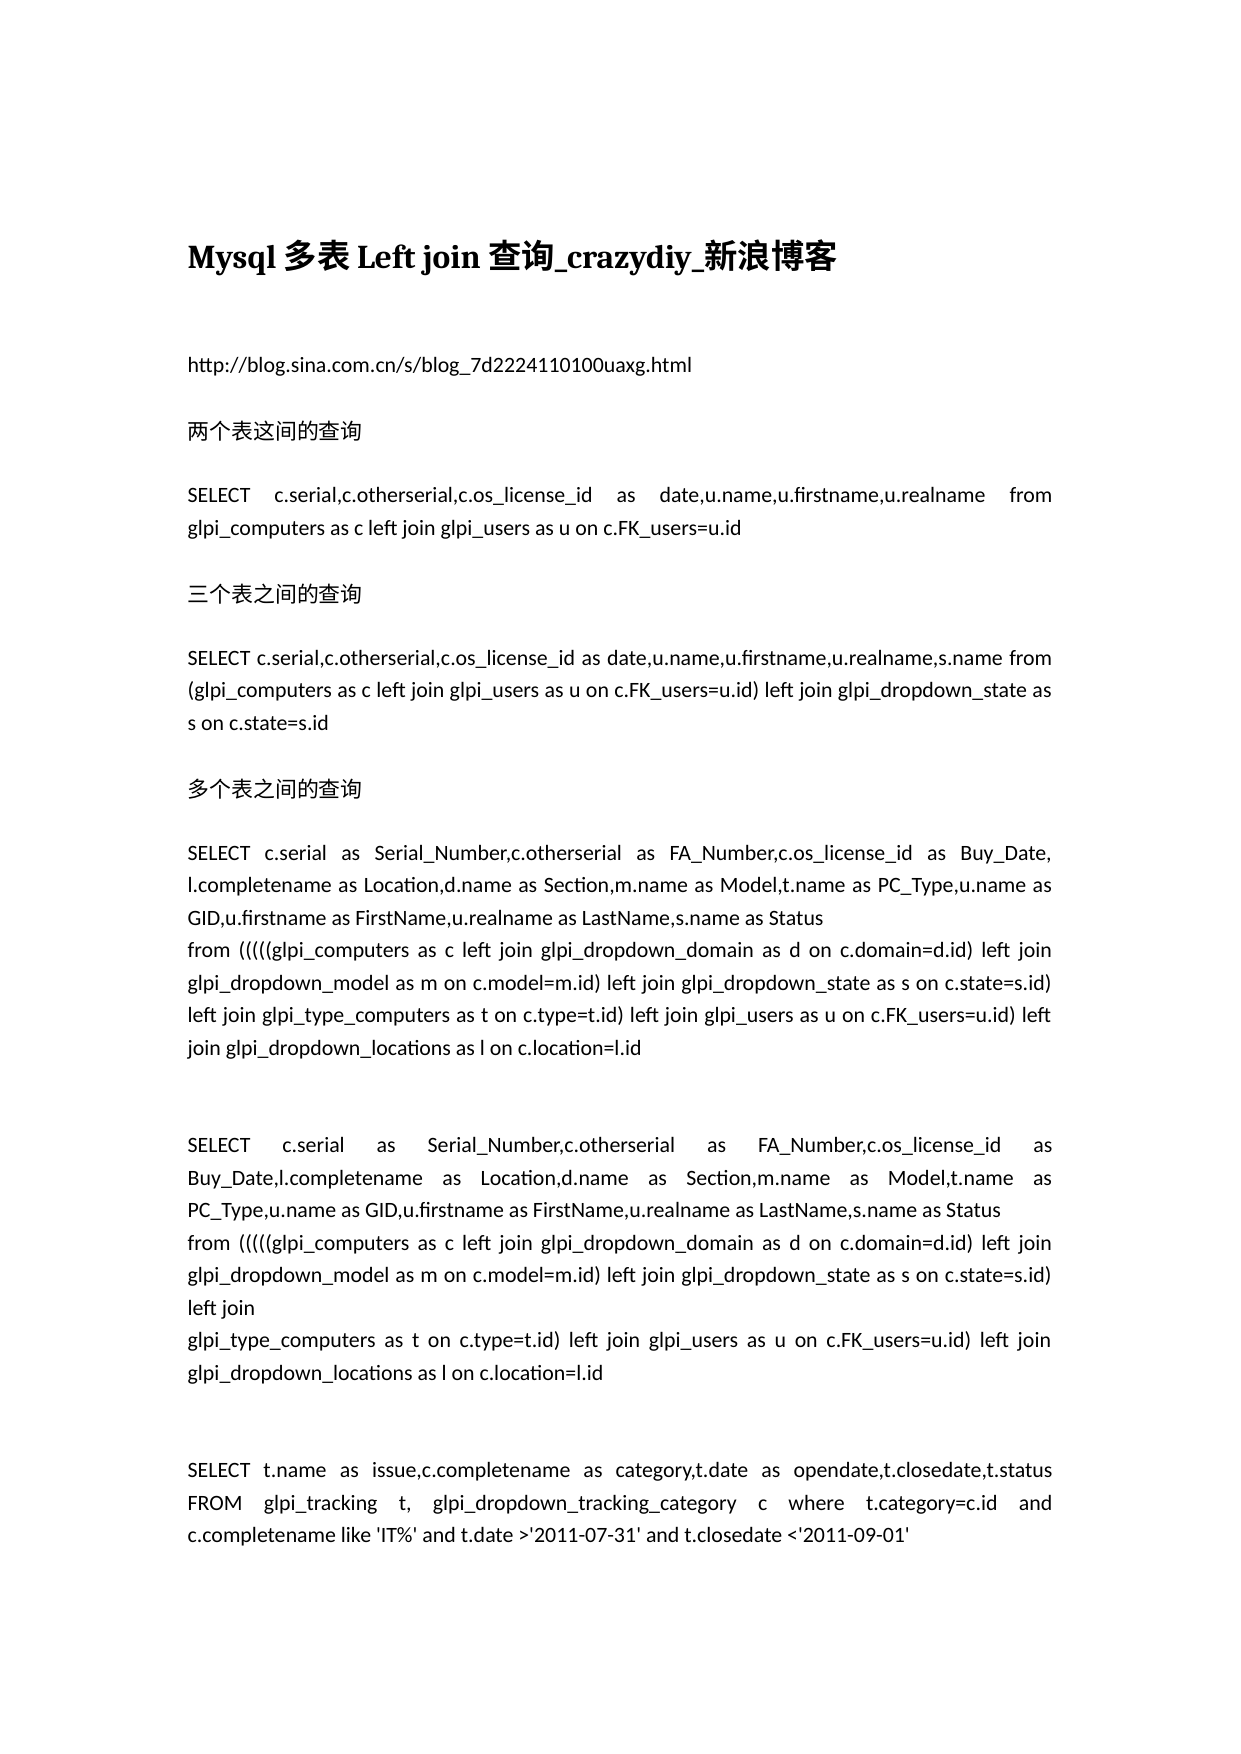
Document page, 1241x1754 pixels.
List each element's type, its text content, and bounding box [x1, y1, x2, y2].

text SELECT c.serial,c.otherserial,c.os_license_id as date,u.name,u.firstname,u.realname,s.name from (glpi_computers as c left join glpi_users as u on c.FK_users=u.id) left join glpi_dropdown_state as s on c.state=s.id [187, 641, 1053, 739]
text glpi_type_computers as t on c.type=t.id) left join glpi_users as u on c.FK_users=u.id) left join glpi_dropdown_locations as l on c.location=l.id [187, 1324, 1053, 1389]
subtitle Mysql 多表Left join 查询_crazydiy_新浪博客 [187, 222, 1053, 287]
text from (((((glpi_computers as c left join glpi_dropdown_domain as d on c.domain=d.id) left join glpi_dropdown_model as m on c.model=m.id) left join glpi_dropdown_state as s on c.state=s.id) left join [187, 1226, 1053, 1324]
text SELECT c.serial as Serial_Number,c.otherserial as FA_Number,c.os_license_id as Buy_Date,l.completename as Location,d.name as Section,m.name as Model,t.name as PC_Type,u.name as GID,u.firstname as FirstName,u.realname as LastName,s.name as Status [187, 1129, 1053, 1226]
text 两个表这间的查询 [187, 414, 1053, 446]
text http://blog.sina.com.cn/s/blog_7d2224110100uaxg.html [187, 349, 1053, 381]
text 三个表之间的查询 [187, 576, 1053, 609]
text SELECT t.name as issue,c.completename as category,t.date as opendate,t.closedate,t.status FROM glpi_tracking t, glpi_dropdown_tracking_category c where t.category=c.id and c.completename like 'IT%' and t.date >'2011-07-31' and t.closedate <'2011-09-01' [187, 1454, 1053, 1551]
text from (((((glpi_computers as c left join glpi_dropdown_domain as d on c.domain=d.id) left join glpi_dropdown_model as m on c.model=m.id) left join glpi_dropdown_state as s on c.state=s.id) left join glpi_type_computers as t on c.type=t.id) left join glpi_users as u on c.FK_users=u.id) left join glpi_dropdown_locations as l on c.location=l.id [187, 934, 1053, 1064]
text 多个表之间的查询 [187, 771, 1053, 804]
text SELECT c.serial,c.otherserial,c.os_license_id as date,u.name,u.firstname,u.realname from glpi_computers as c left join glpi_users as u on c.FK_users=u.id [187, 479, 1053, 544]
text SELECT c.serial as Serial_Number,c.otherserial as FA_Number,c.os_license_id as Buy_Date, l.completename as Location,d.name as Section,m.name as Model,t.name as PC_Type,u.name as GID,u.firstname as FirstName,u.realname as LastName,s.name as Status [187, 836, 1053, 934]
